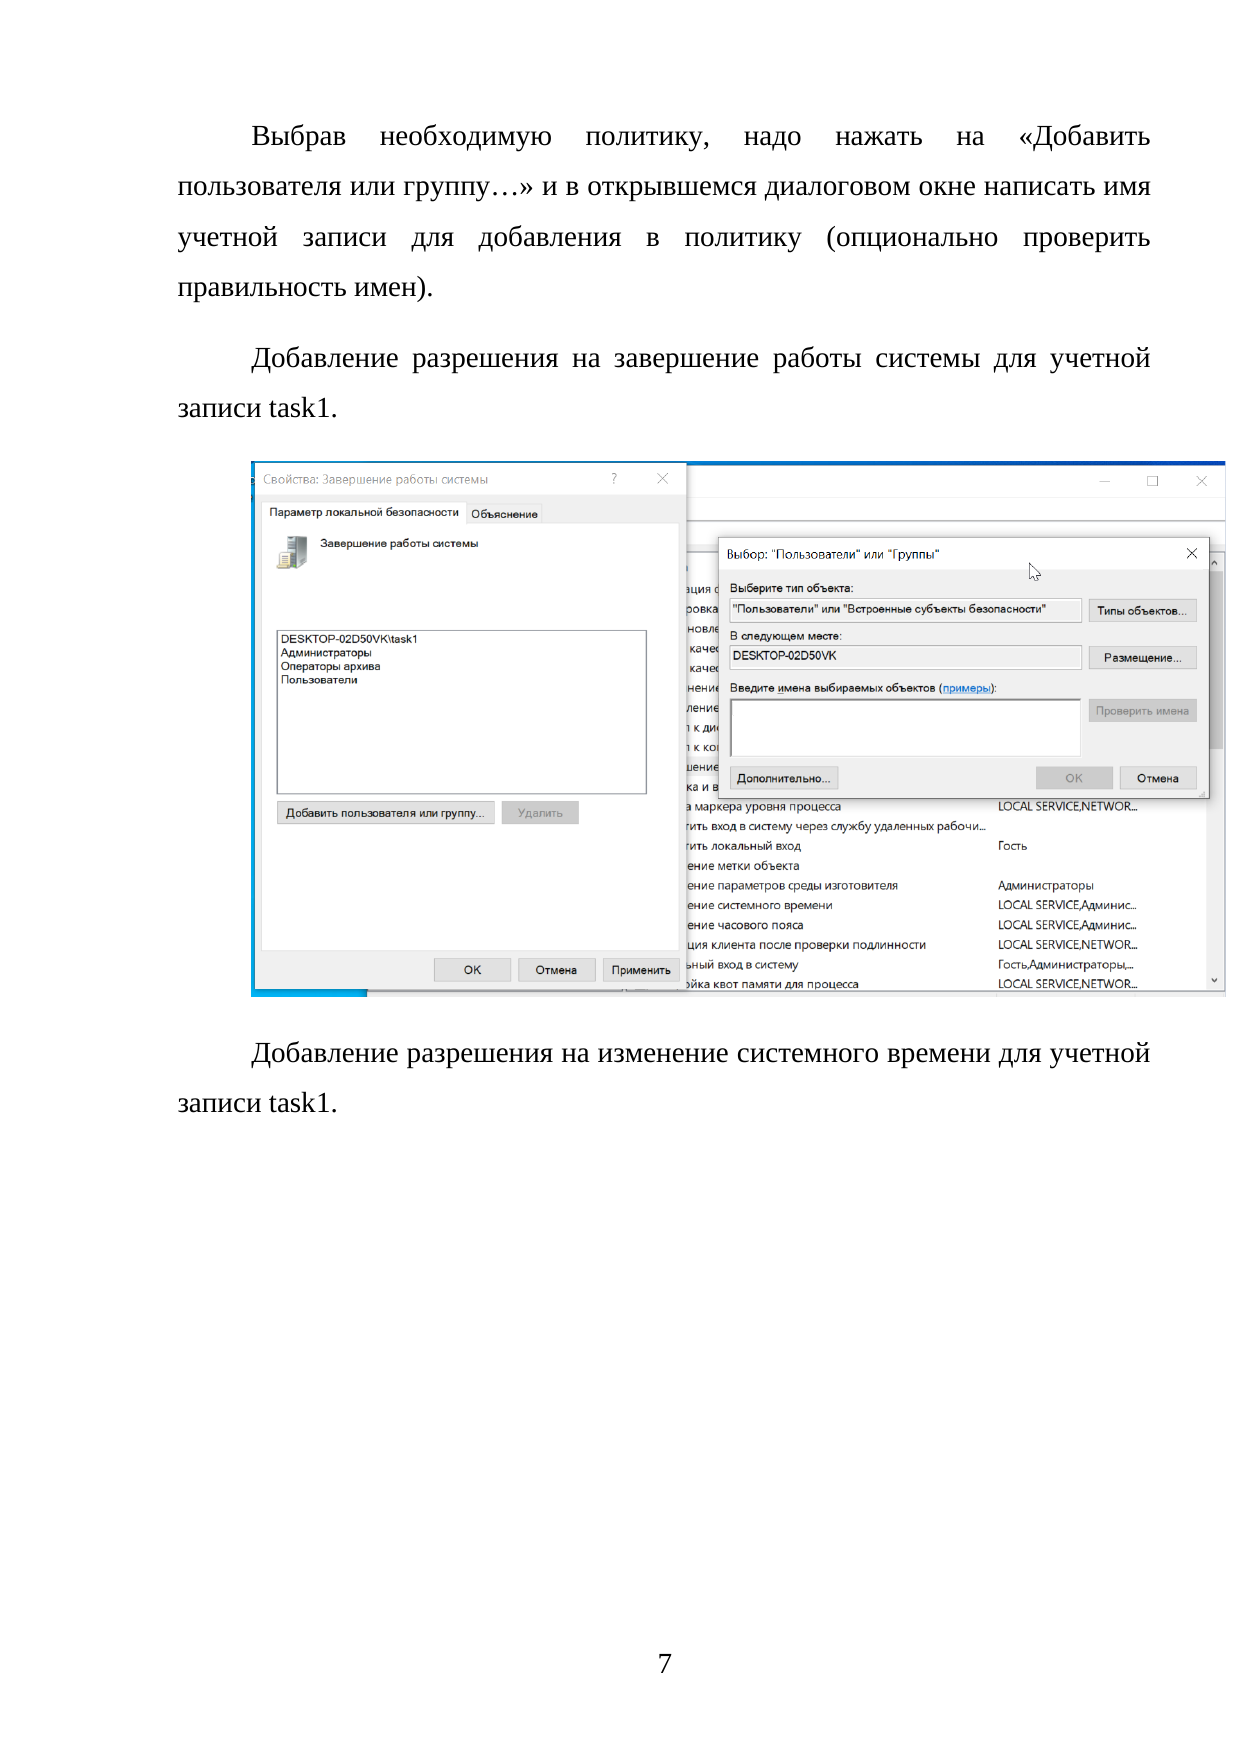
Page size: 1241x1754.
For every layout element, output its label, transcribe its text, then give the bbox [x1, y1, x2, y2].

text Добавление разрешения на завершение работы системы для учетной записи task1. [177, 340, 1152, 424]
picture [254, 461, 1226, 997]
text Выбрав необходимую политику, надо нажать на «Добавить пользователя или группу…» и в открывшемся диалоговом окне написать имя учетной записи для добавления в политику (опционально проверить правильность имен). [177, 118, 1152, 303]
text Добавление разрешения на изменение системного времени для учетной записи task1. [177, 1035, 1152, 1118]
